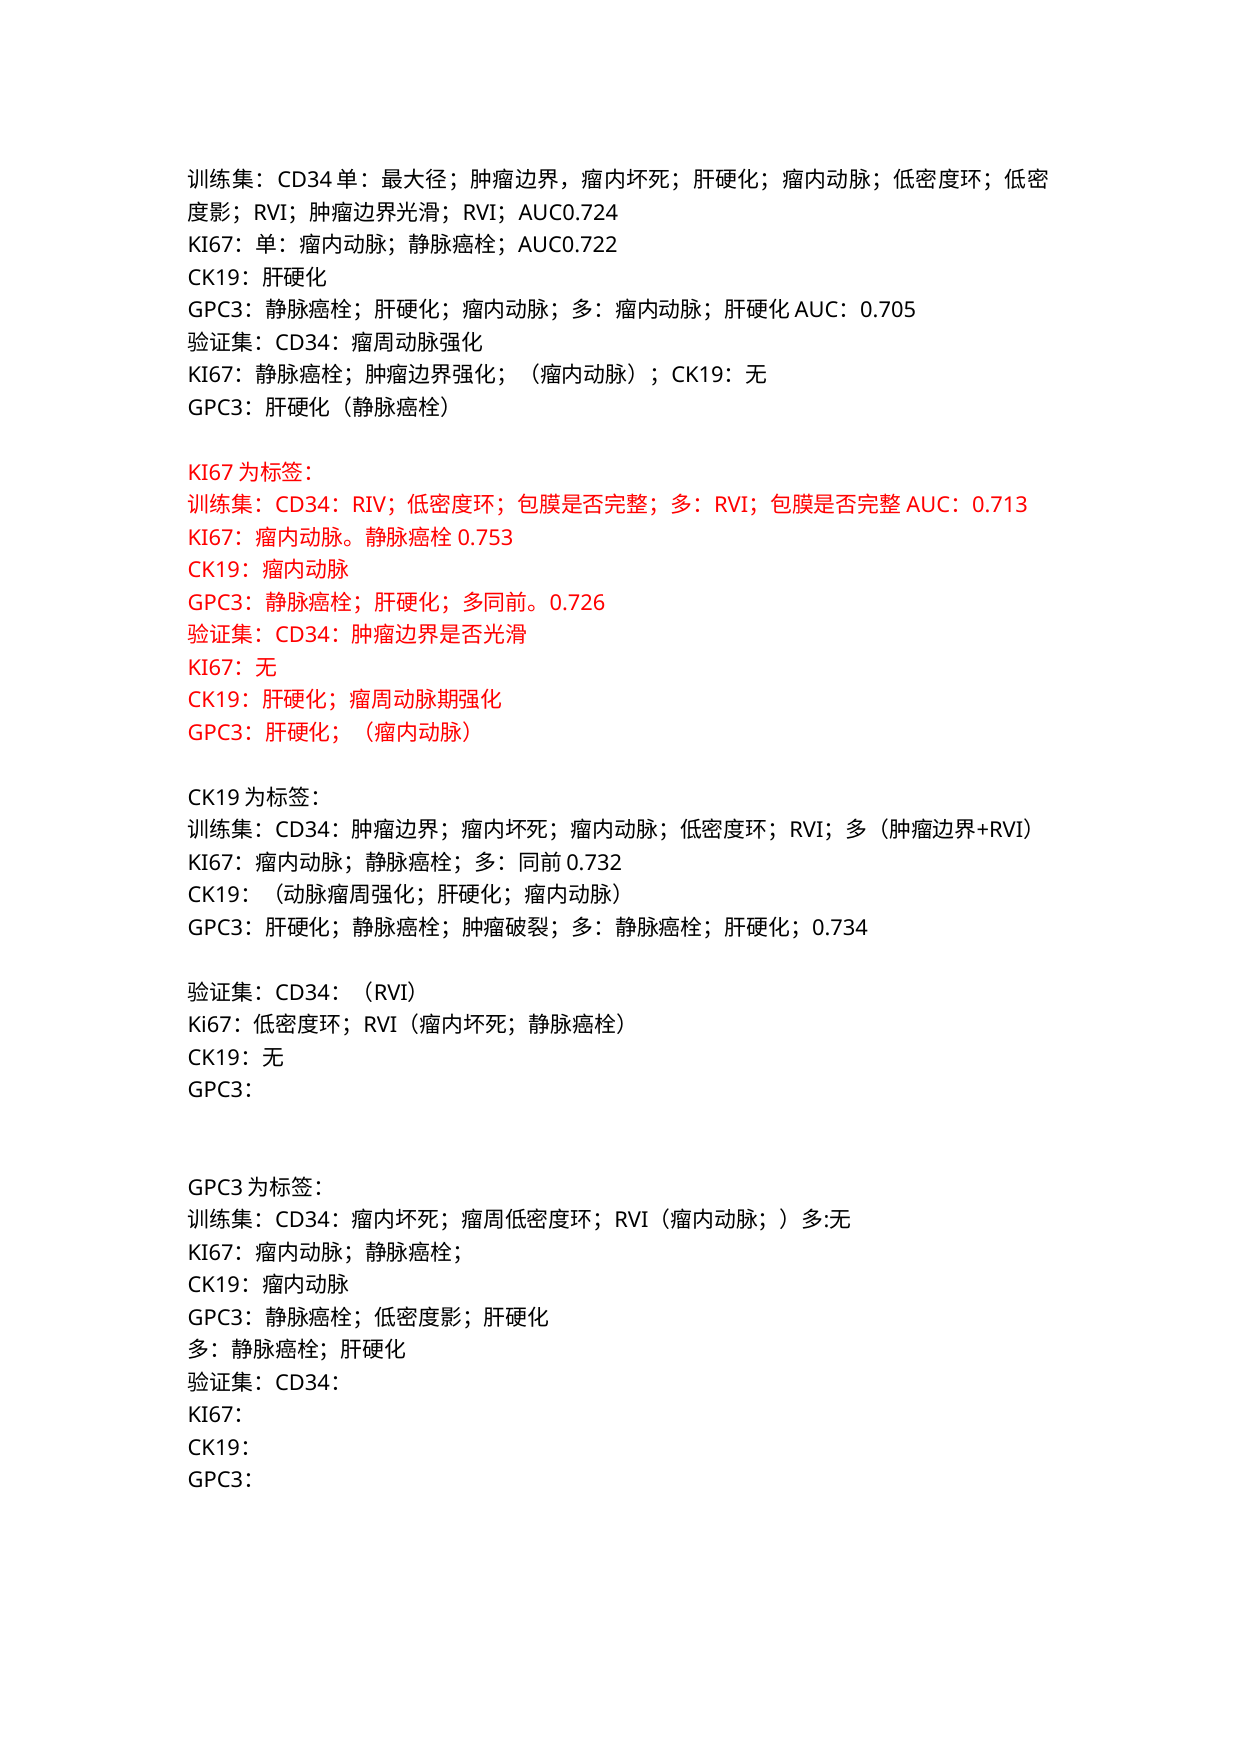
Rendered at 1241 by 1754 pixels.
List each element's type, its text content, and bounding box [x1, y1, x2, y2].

text 训练集：CD34：RIV；低密度环；包膜是否完整；多：RVI；包膜是否完整 AUC：0.713 [187, 487, 1053, 519]
text CK19：无 [187, 1039, 1053, 1072]
text KI67：无 [187, 649, 1053, 682]
text KI67：瘤内动脉。静脉癌栓 0.753 [187, 519, 1053, 552]
text GPC3：肝硬化（静脉癌栓） [187, 389, 1053, 422]
text KI67：静脉癌栓；肿瘤边界强化；（瘤内动脉）；CK19：无 [187, 357, 1053, 389]
text CK19：瘤内动脉 [187, 552, 1053, 584]
text 验证集：CD34：瘤周动脉强化 [187, 324, 1053, 357]
text CK19： [187, 1429, 1053, 1462]
text GPC3：静脉癌栓；肝硬化；多同前。0.726 [187, 584, 1053, 617]
text GPC3为标签： [187, 1169, 1053, 1202]
text GPC3：肝硬化；静脉癌栓；肿瘤破裂；多：静脉癌栓；肝硬化；0.734 [187, 909, 1053, 942]
text GPC3： [187, 1462, 1053, 1494]
text 验证集：CD34：（RVI） [187, 974, 1053, 1007]
text KI67：单：瘤内动脉；静脉癌栓；AUC0.722 [187, 227, 1053, 259]
text GPC3：肝硬化；（瘤内动脉） [187, 714, 1053, 747]
text 多：静脉癌栓；肝硬化 [187, 1332, 1053, 1364]
text GPC3： [187, 1072, 1053, 1104]
text CK19为标签： [187, 779, 1053, 812]
text 训练集：CD34：瘤内坏死；瘤周低密度环；RVI（瘤内动脉；）多:无 [187, 1202, 1053, 1234]
text KI67：瘤内动脉；静脉癌栓；多：同前0.732 [187, 844, 1053, 877]
text GPC3：静脉癌栓；肝硬化；瘤内动脉；多：瘤内动脉；肝硬化AUC：0.705 [187, 292, 1053, 324]
text KI67：瘤内动脉；静脉癌栓； [187, 1234, 1053, 1267]
text CK19：肝硬化 [187, 259, 1053, 292]
text KI67： [187, 1397, 1053, 1429]
text CK19：瘤内动脉 [187, 1267, 1053, 1299]
text Ki67：低密度环；RVI（瘤内坏死；静脉癌栓） [187, 1007, 1053, 1039]
text 训练集：CD34：肿瘤边界；瘤内坏死；瘤内动脉；低密度环；RVI；多（肿瘤边界+RVI） [187, 812, 1053, 844]
text CK19：（动脉瘤周强化；肝硬化；瘤内动脉） [187, 877, 1053, 909]
text GPC3：静脉癌栓；低密度影；肝硬化 [187, 1299, 1053, 1332]
text KI67为标签： [187, 454, 1053, 487]
text CK19：肝硬化；瘤周动脉期强化 [187, 682, 1053, 714]
text 训练集：CD34单：最大径；肿瘤边界，瘤内坏死；肝硬化；瘤内动脉；低密度环；低密度影；RVI；肿瘤边界光滑；RVI；AUC0.724 [187, 162, 1053, 227]
text 验证集：CD34： [187, 1364, 1053, 1397]
text 验证集：CD34：肿瘤边界是否光滑 [187, 617, 1053, 649]
